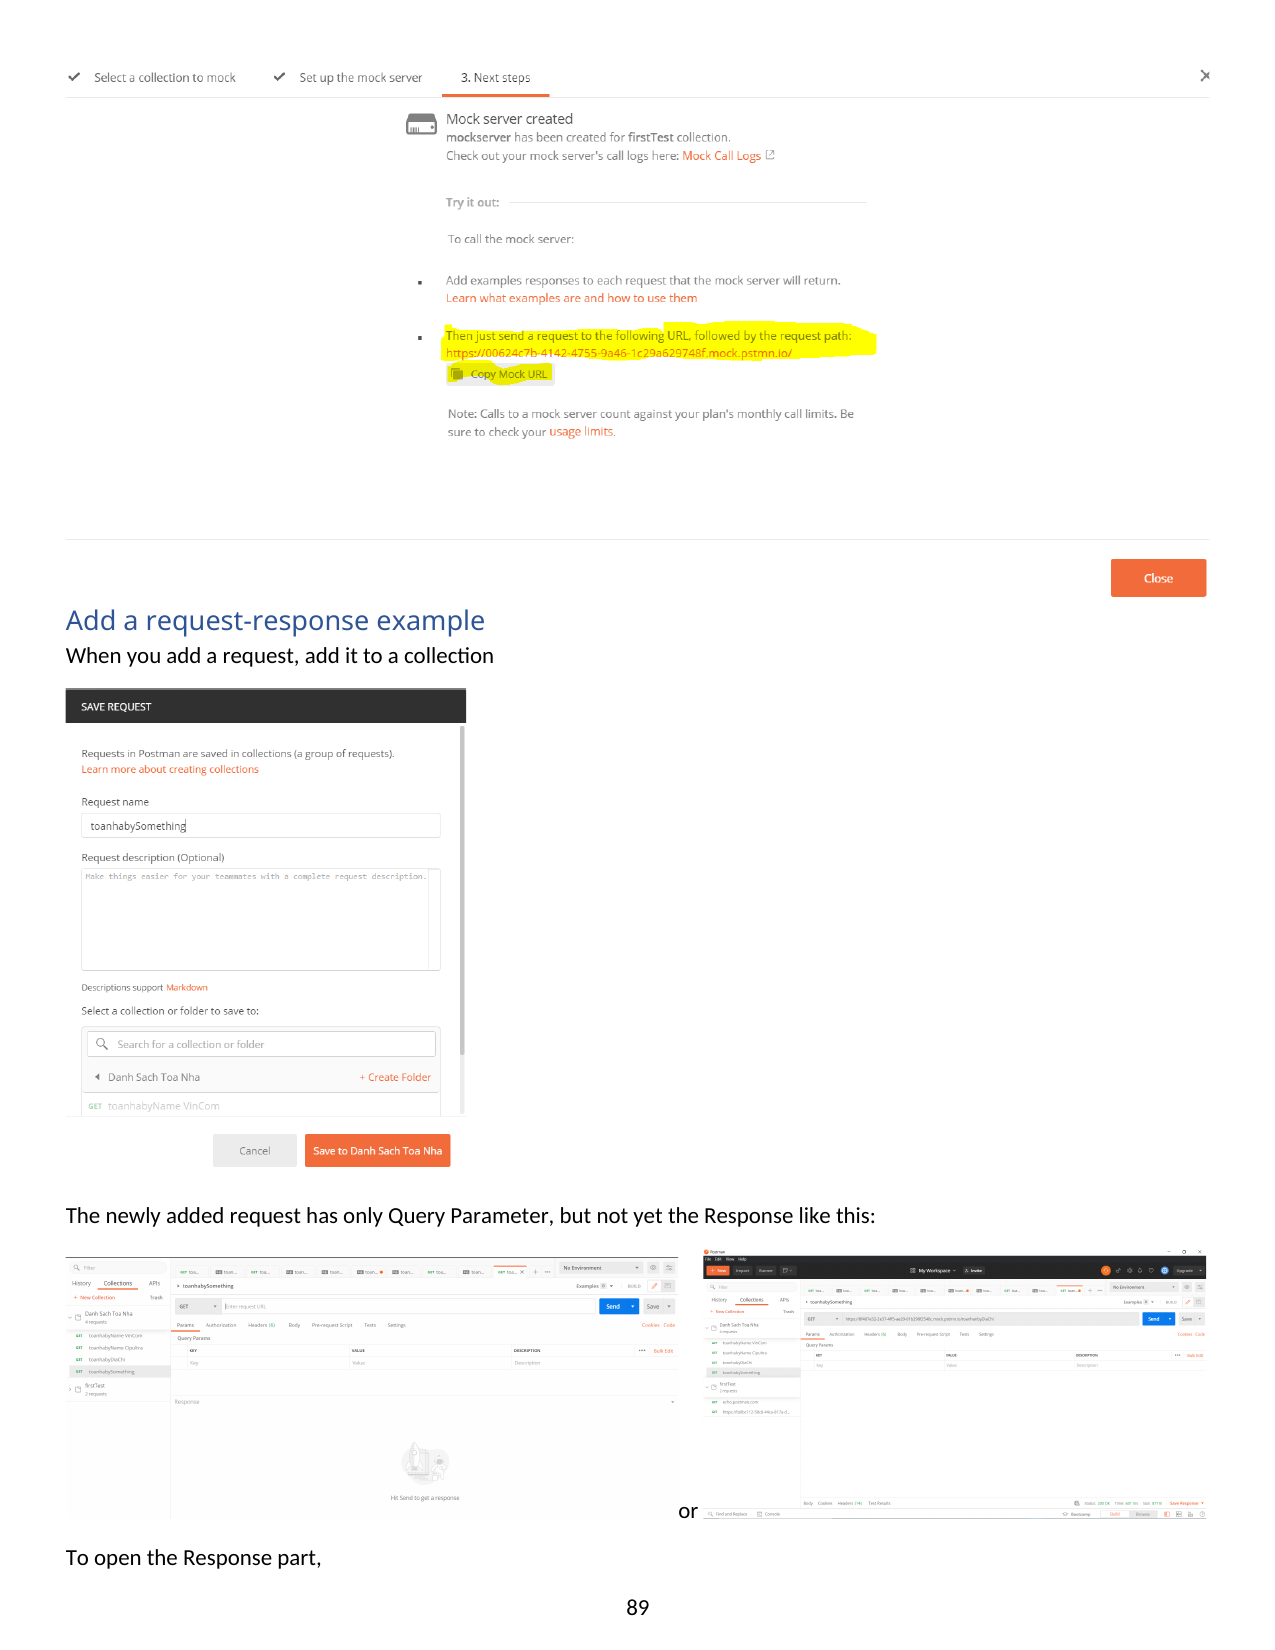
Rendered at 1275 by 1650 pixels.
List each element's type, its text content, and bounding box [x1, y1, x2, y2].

picture [65, 1257, 679, 1519]
subtitle Add a request-response example [66, 599, 1209, 638]
picture [703, 1248, 1207, 1519]
text When you add a request, add it to a collection [66, 641, 1209, 669]
picture [65, 56, 1210, 599]
picture [65, 688, 467, 1183]
text To open the Response part, [66, 1543, 1209, 1571]
text The newly added request has only Query Parameter, but not yet the Response like this: [66, 1201, 1209, 1229]
